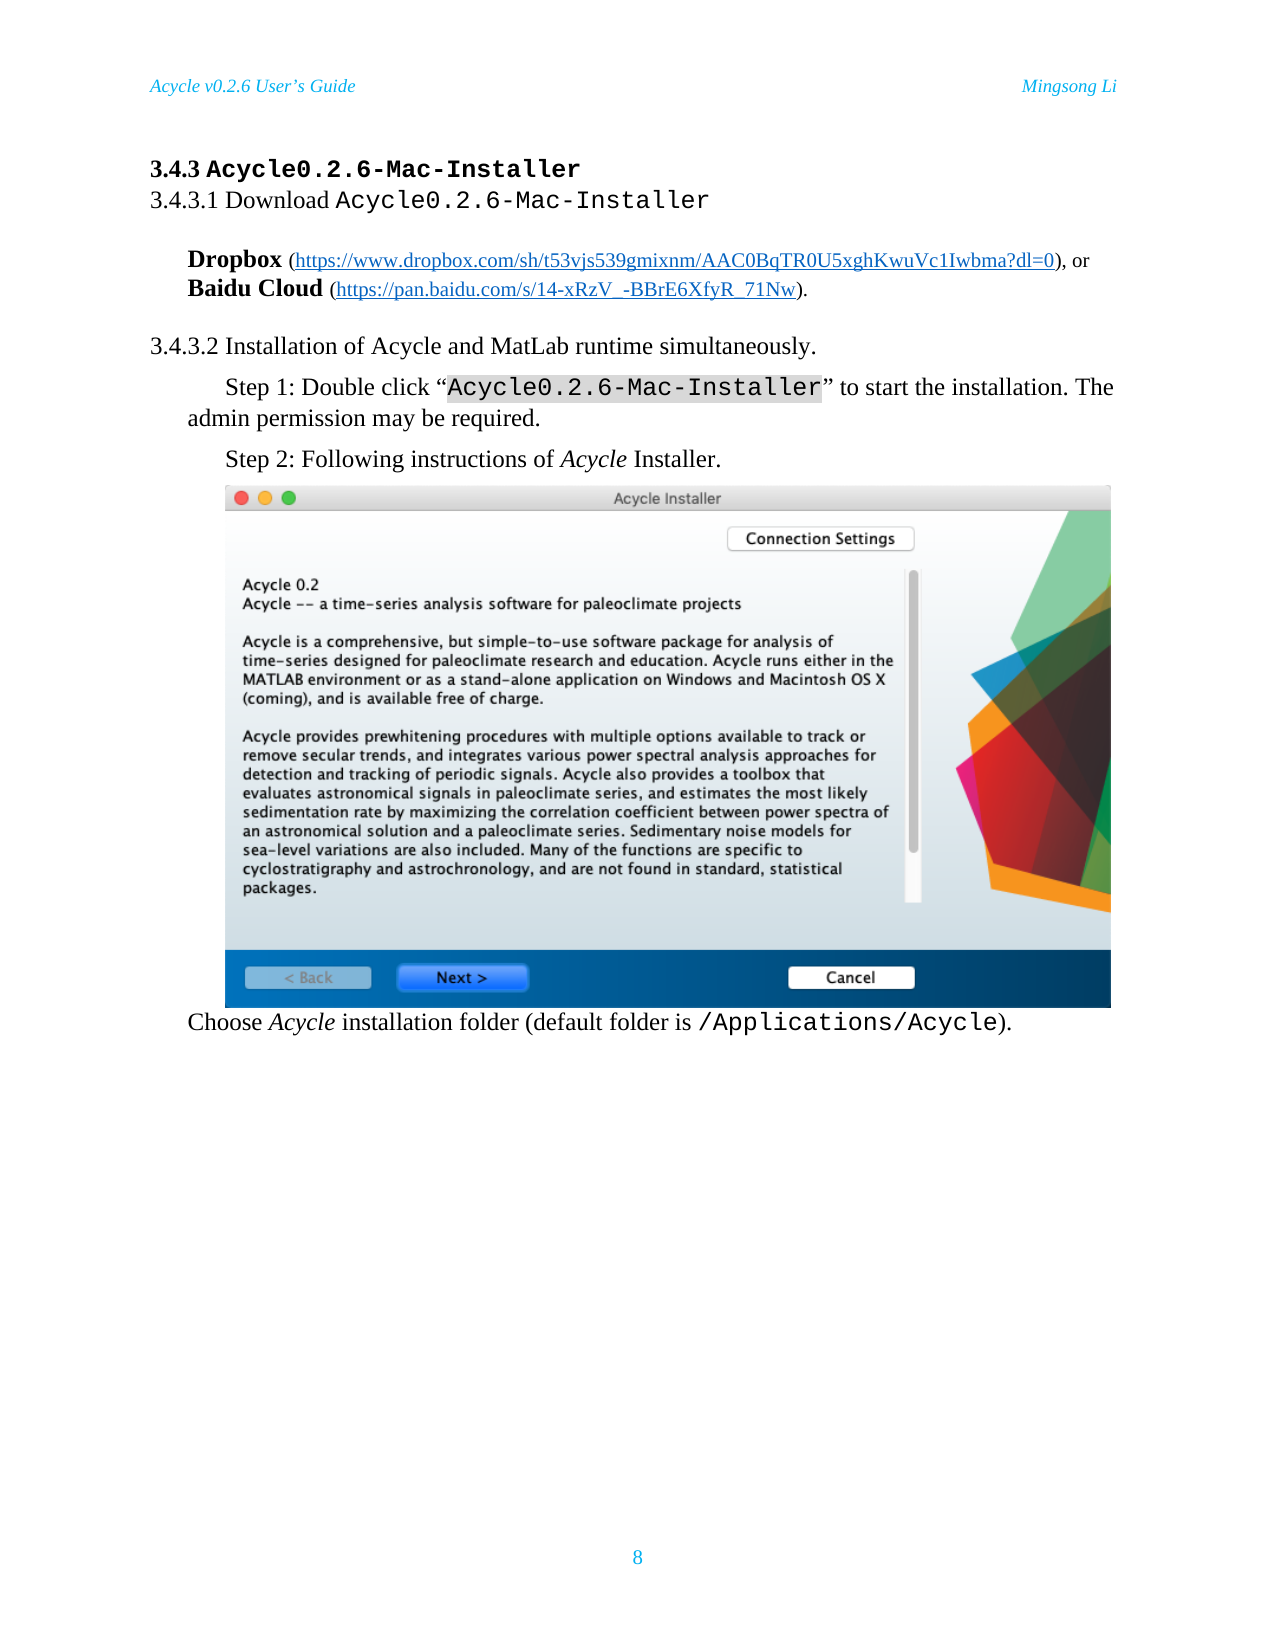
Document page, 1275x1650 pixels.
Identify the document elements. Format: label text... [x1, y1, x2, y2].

picture [225, 485, 1111, 1008]
text 3.4.3.1 Download Acycle0.2.6-Mac-Installer [150, 185, 1125, 216]
text Dropbox (https://www.dropbox.com/sh/t53vjs539gmixnm/AAC0BqTR0U5xghKwuVc1Iwbma?dl=0), or [187, 244, 1125, 273]
text Step 2: Following instructions of Acycle Installer. [187, 444, 1125, 473]
picture [151, 82, 157, 90]
text Baidu Cloud (https://pan.baidu.com/s/14-xRzV_-BBrE6XfyR_71Nw). [187, 273, 1125, 302]
subtitle 3.4.3 Acycle0.2.6-Mac-Installer [150, 154, 1125, 185]
text Step 1: Double click “Acycle0.2.6-Mac-Installer” to start the installation. The admin permission may be required. [187, 372, 1125, 432]
text 3.4.3.2 Installation of Acycle and MatLab runtime simultaneously. [150, 331, 1125, 359]
